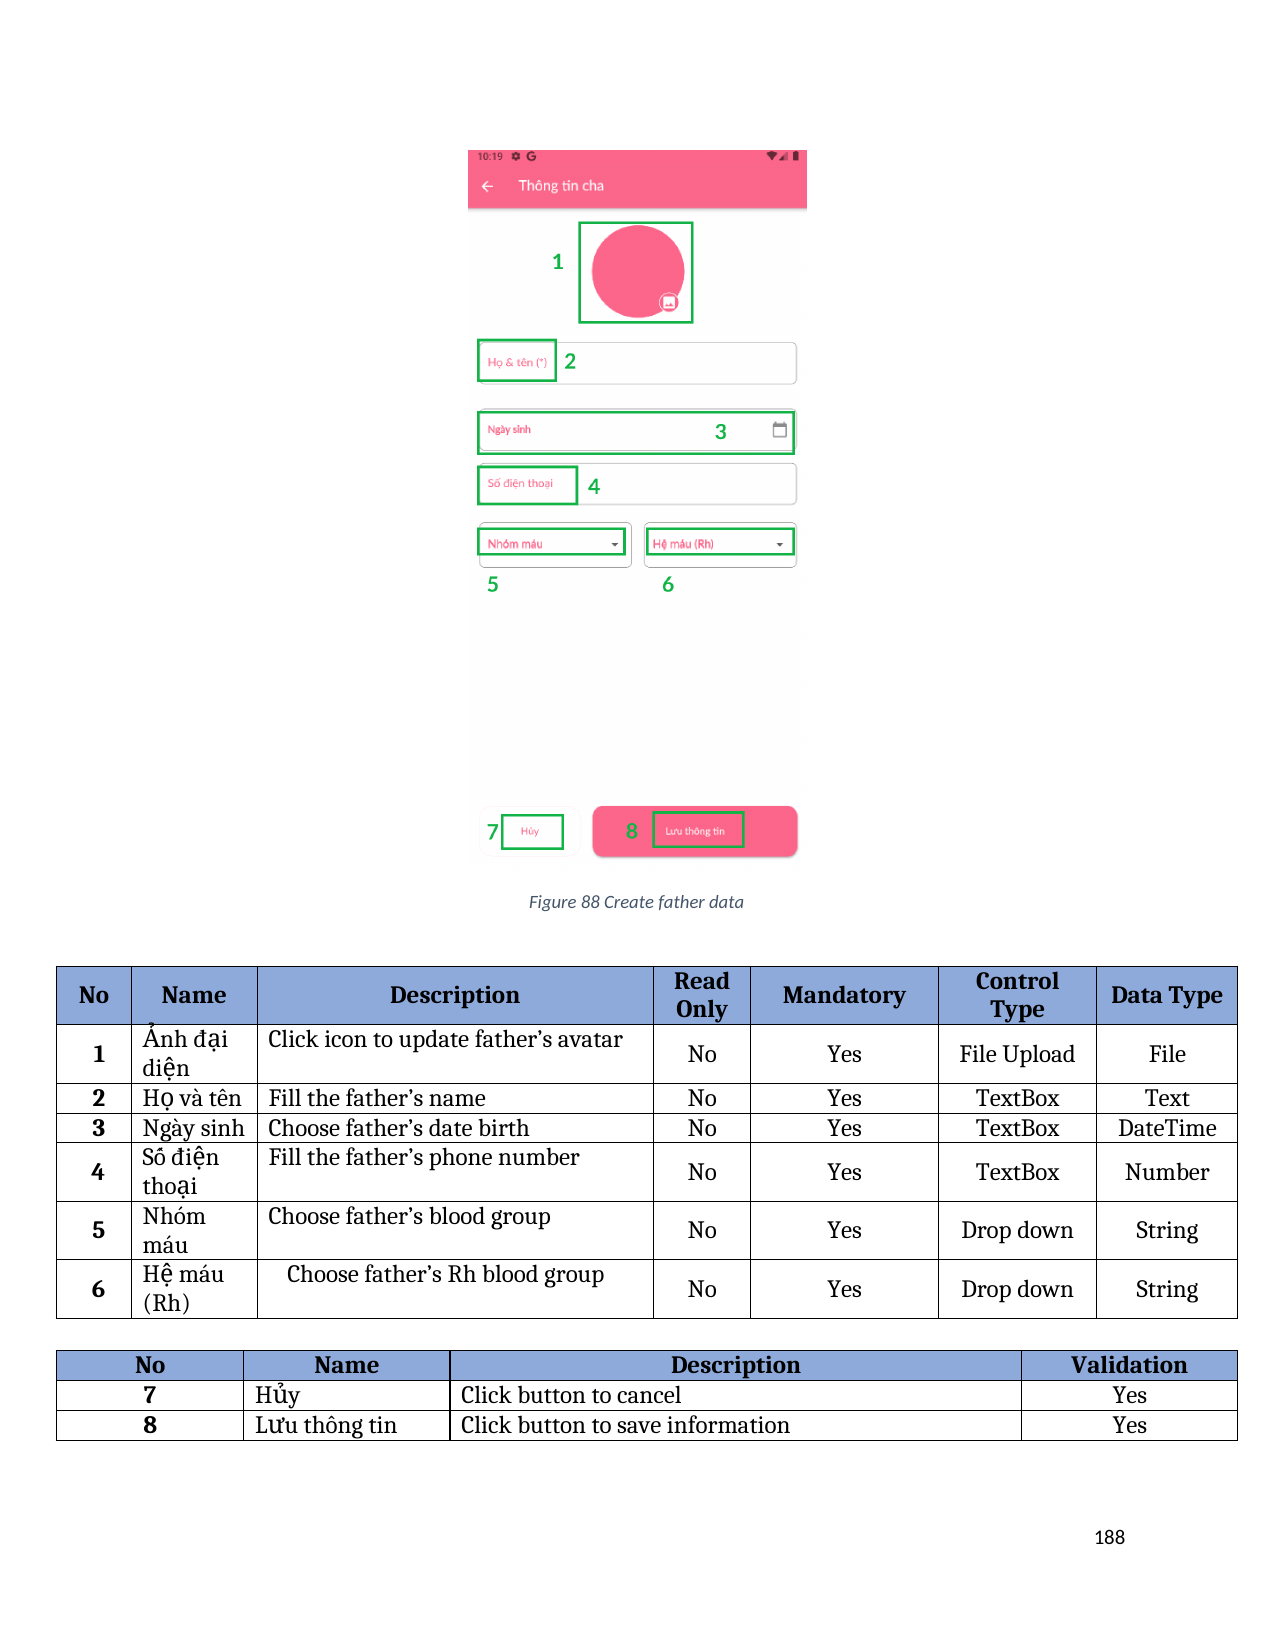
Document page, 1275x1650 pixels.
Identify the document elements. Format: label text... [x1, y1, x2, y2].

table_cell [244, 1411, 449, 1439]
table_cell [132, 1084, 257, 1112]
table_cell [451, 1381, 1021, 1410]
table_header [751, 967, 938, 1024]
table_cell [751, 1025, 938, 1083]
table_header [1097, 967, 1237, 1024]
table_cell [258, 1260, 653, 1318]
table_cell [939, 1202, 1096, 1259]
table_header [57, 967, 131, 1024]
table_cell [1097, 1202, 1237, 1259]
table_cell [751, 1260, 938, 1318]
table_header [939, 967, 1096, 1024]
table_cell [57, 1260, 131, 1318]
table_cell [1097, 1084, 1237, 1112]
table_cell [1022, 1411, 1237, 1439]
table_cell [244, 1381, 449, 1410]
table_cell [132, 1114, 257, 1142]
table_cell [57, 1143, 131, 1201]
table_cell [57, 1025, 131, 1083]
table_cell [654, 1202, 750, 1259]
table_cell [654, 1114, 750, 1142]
text Figure 88 Create father data [150, 891, 1125, 914]
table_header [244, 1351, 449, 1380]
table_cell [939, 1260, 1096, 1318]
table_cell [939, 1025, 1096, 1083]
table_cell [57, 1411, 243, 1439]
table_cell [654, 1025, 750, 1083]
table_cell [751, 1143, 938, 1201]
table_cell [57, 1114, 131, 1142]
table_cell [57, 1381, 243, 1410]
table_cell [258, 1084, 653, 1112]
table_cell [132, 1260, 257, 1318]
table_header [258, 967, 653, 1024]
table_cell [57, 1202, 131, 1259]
picture [468, 150, 807, 870]
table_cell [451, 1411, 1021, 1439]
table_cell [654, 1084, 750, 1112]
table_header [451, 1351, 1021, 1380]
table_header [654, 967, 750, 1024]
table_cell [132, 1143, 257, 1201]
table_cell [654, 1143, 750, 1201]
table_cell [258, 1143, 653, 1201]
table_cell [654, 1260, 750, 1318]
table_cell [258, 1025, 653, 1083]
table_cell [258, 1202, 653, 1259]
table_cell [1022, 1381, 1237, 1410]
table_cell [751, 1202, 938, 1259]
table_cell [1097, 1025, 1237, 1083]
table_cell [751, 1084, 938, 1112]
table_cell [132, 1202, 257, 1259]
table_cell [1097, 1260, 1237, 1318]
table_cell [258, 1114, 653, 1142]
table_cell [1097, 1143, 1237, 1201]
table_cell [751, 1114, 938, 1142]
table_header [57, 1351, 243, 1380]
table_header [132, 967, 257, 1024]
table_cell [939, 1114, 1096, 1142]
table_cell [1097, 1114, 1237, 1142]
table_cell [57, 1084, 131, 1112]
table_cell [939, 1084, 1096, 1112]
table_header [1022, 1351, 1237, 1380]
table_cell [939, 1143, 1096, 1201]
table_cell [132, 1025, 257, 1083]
